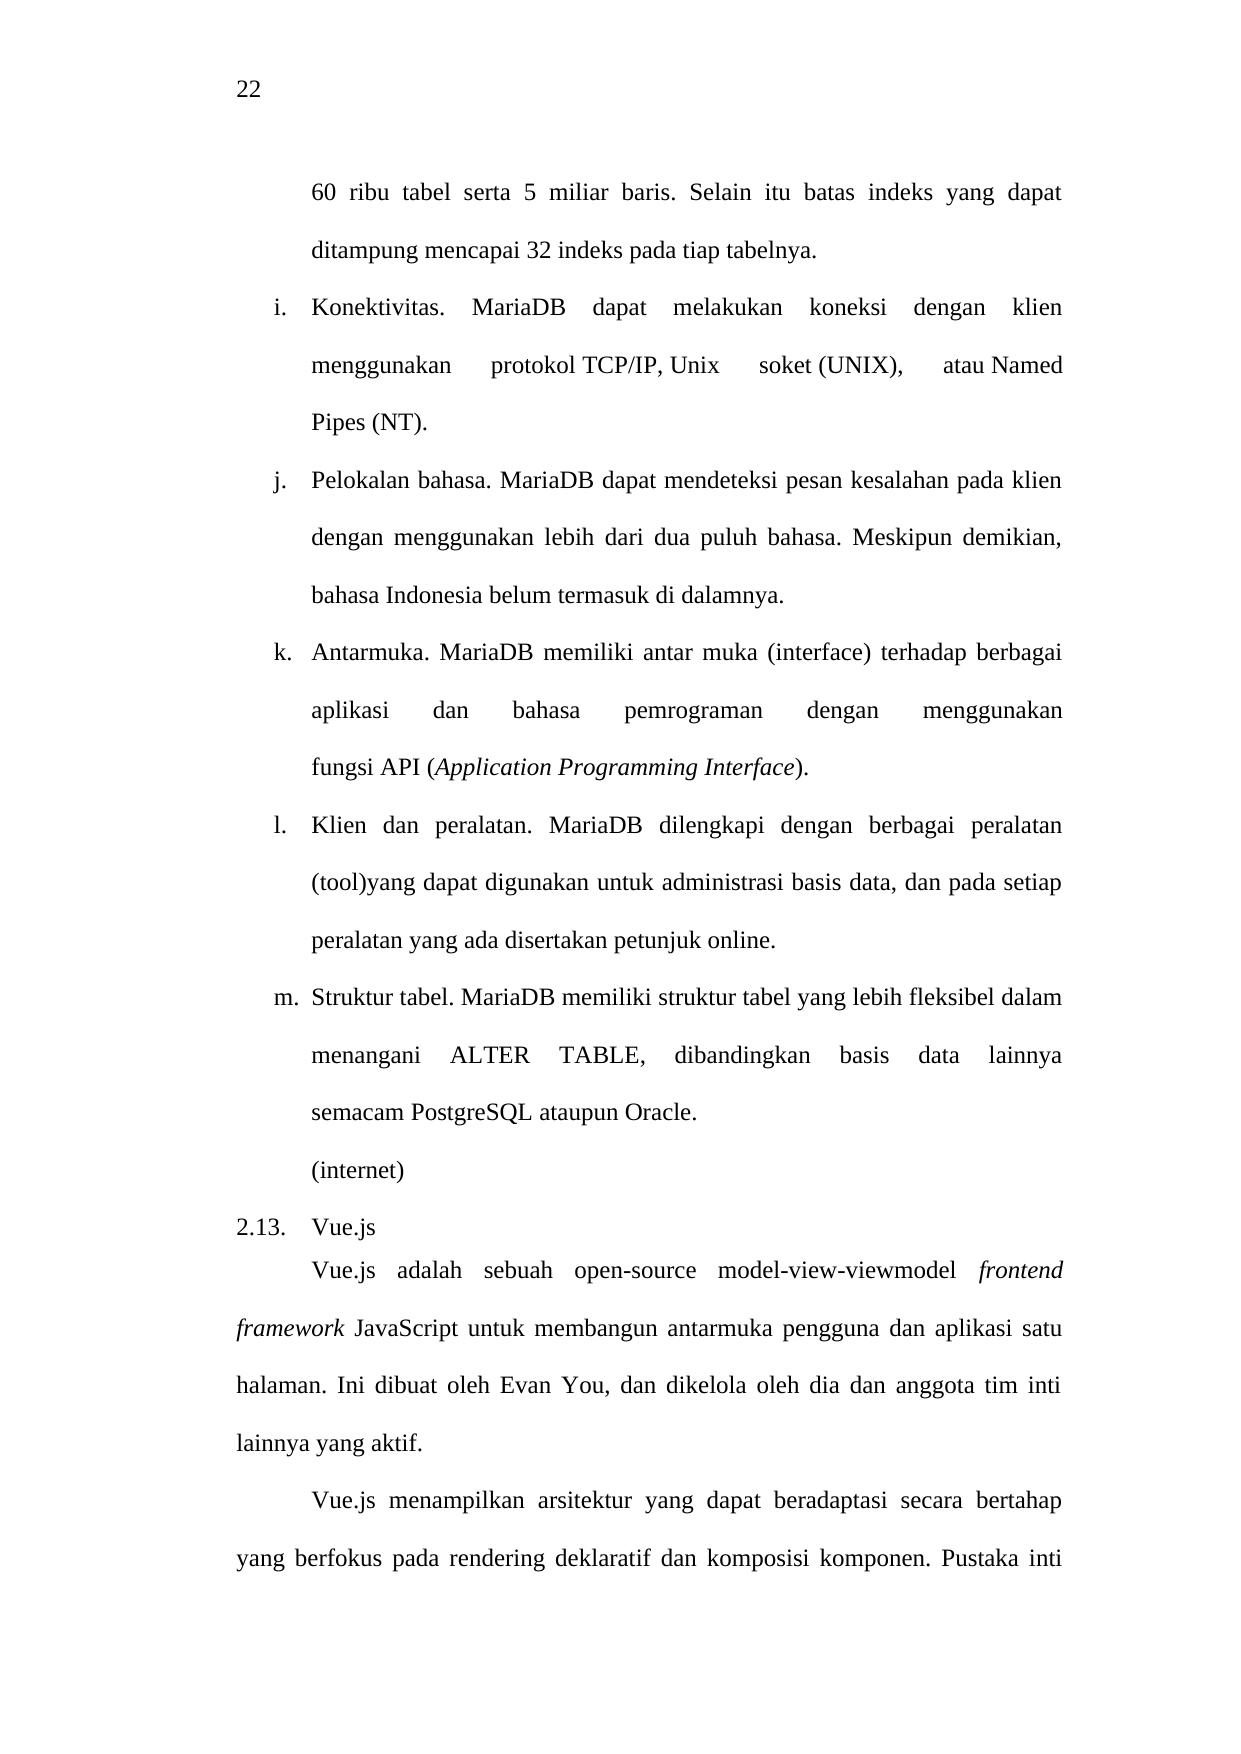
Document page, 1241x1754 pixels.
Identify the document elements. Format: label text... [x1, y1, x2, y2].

list Pelokalan bahasa. MariaDB dapat mendeteksi pesan kesalahan pada klien dengan menggunakan lebih dari dua puluh bahasa. Meskipun demikian, bahasa Indonesia belum termasuk di dalamnya. [274, 465, 1063, 608]
subtitle Vue.js [236, 1212, 1063, 1241]
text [236, 1485, 1063, 1572]
list Klien dan peralatan. MariaDB dilengkapi dengan berbagai peralatan (tool)yang dapat digunakan untuk administrasi basis data, dan pada setiap peralatan yang ada disertakan petunjuk online. [274, 810, 1063, 953]
text Vue.js adalah sebuah open-source model-view-viewmodel frontend framework JavaScript untuk membangun antarmuka pengguna dan aplikasi satu halaman. Ini dibuat oleh Evan You, dan dikelola oleh dia dan anggota tim inti lainnya yang aktif. [236, 1255, 1063, 1457]
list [274, 177, 1063, 263]
list Antarmuka. MariaDB memiliki antar muka (interface) terhadap berbagai aplikasi dan bahasa pemrograman dengan menggunakan fungsi API (Application Programming Interface). [274, 637, 1063, 781]
list Konektivitas. MariaDB dapat melakukan koneksi dengan klien menggunakan protokol TCP/IP, Unix soket (UNIX), atau Named Pipes (NT). [274, 292, 1063, 436]
text (internet) [311, 1155, 1063, 1183]
list Struktur tabel. MariaDB memiliki struktur tabel yang lebih fleksibel dalam menangani ALTER TABLE, dibandingkan basis data lainnya semacam PostgreSQL ataupun Oracle. [274, 982, 1063, 1126]
